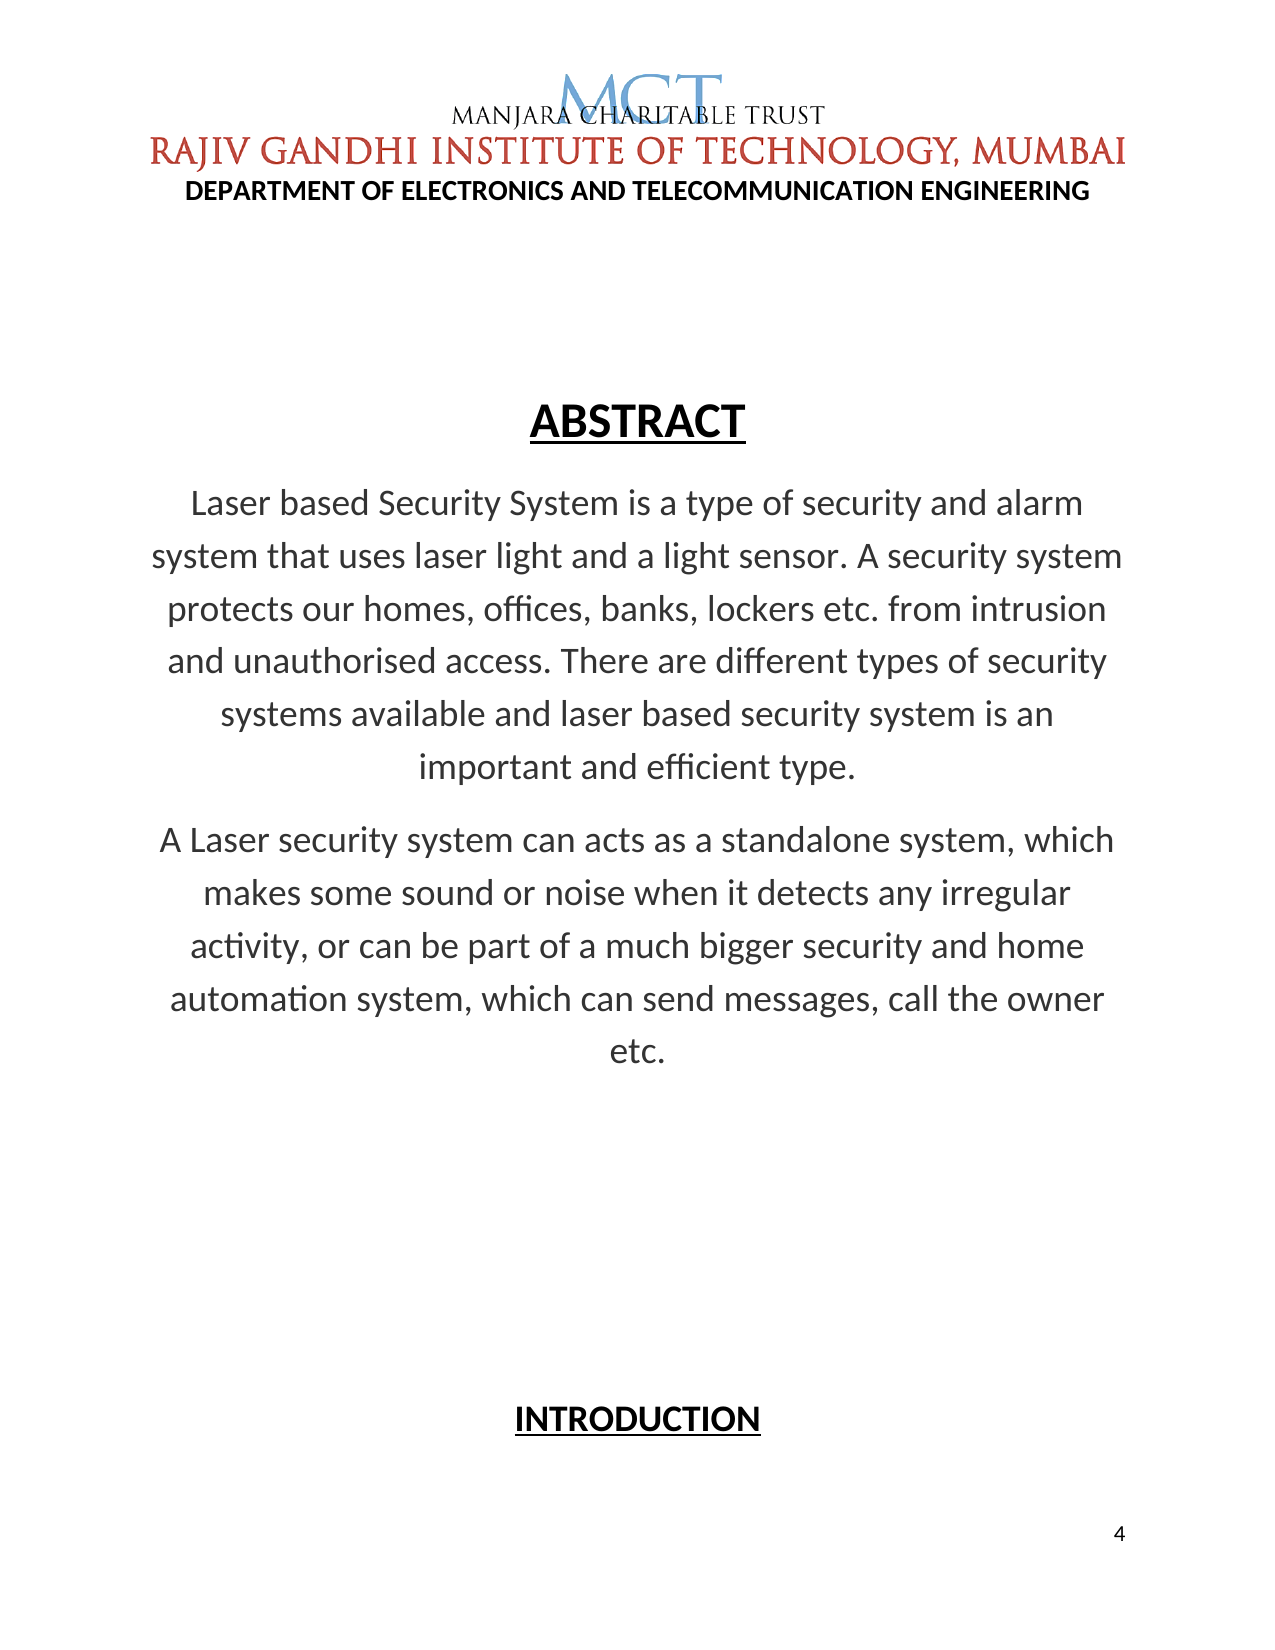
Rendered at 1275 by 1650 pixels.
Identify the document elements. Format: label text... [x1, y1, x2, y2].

picture [150, 74, 1125, 172]
text Laser based Security System is a type of security and alarm system that uses laser light and a light sensor. A security system protects our homes, offices, banks, lockers etc. from intrusion and unauthorised access. There are different types of security systems available and laser based security system is an important and efficient type. [150, 479, 1125, 789]
text ABSTRACT [150, 388, 1125, 449]
text A Laser security system can acts as a standalone system, which makes some sound or noise when it detects any irregular activity, or can be part of a much bigger security and home automation system, which can send messages, call the owner etc. [150, 816, 1125, 1073]
text INTRODUCTION [150, 1395, 1125, 1441]
